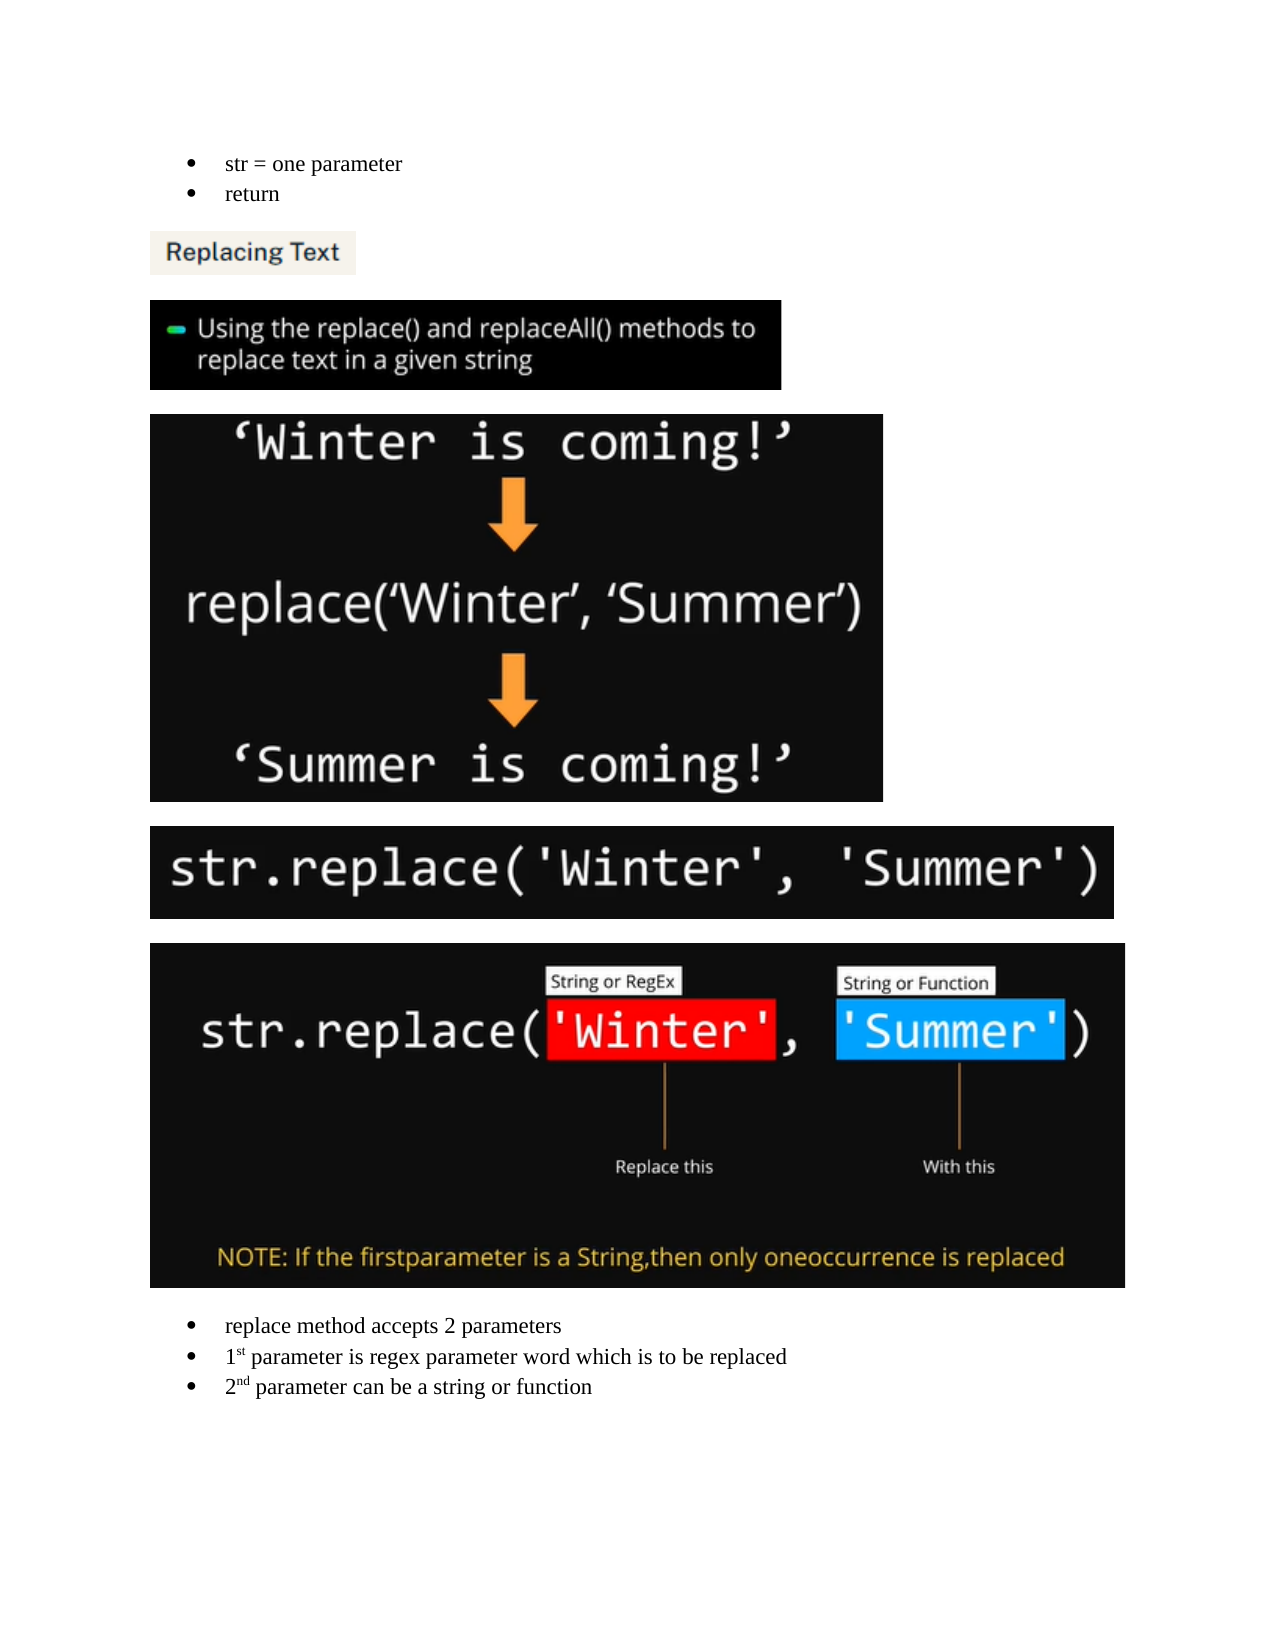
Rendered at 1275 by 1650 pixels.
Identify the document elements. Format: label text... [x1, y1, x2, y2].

picture [150, 414, 884, 802]
picture [150, 300, 782, 390]
list return [187, 180, 1125, 207]
list 2nd parameter can be a string or function [187, 1373, 1125, 1399]
list replace method accepts 2 parameters [187, 1312, 1125, 1339]
picture [150, 826, 1114, 919]
picture [150, 231, 356, 275]
picture [150, 943, 1125, 1288]
list str = one parameter [187, 150, 1125, 176]
list 1st parameter is regex parameter word which is to be replaced [187, 1343, 1125, 1369]
